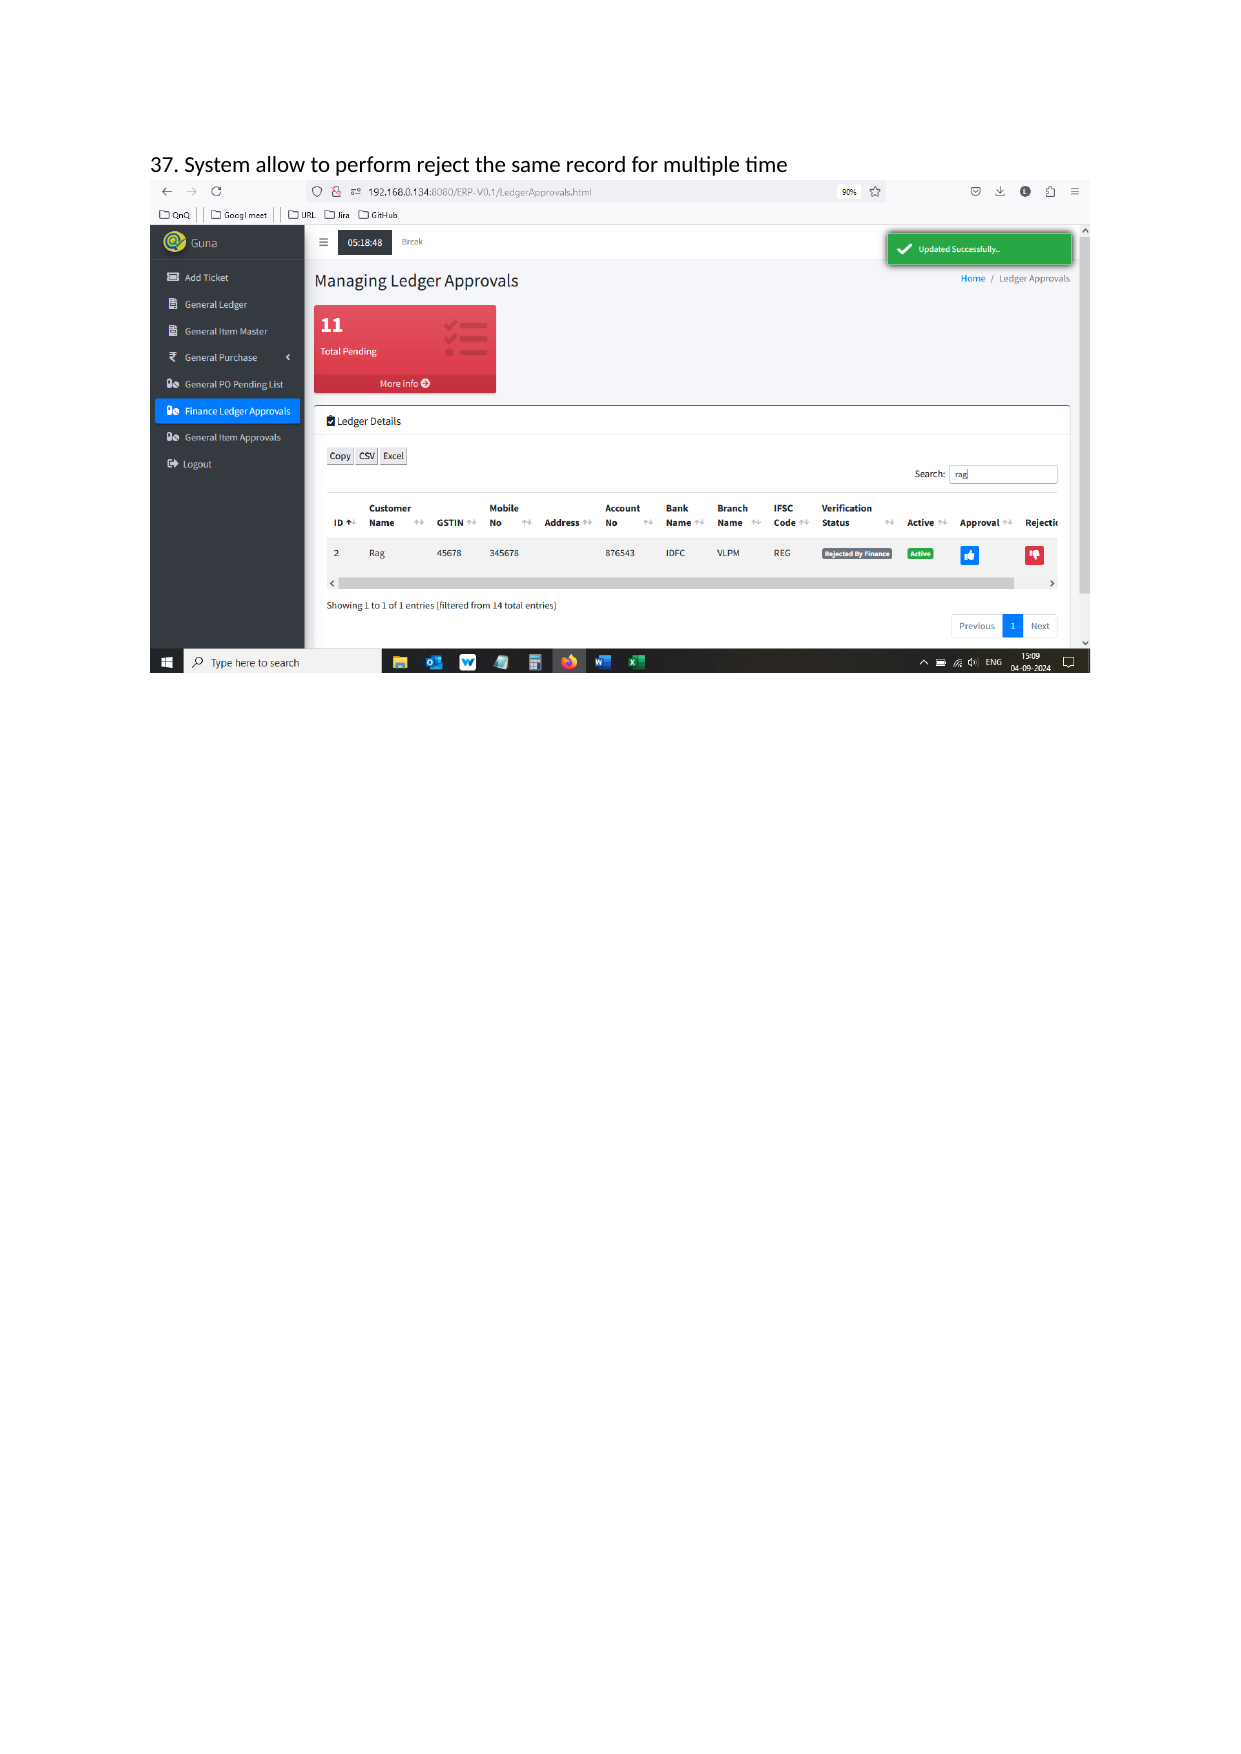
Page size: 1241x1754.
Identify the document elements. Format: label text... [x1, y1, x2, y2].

text 37. System allow to perform reject the same record for multiple time [150, 150, 1090, 180]
picture [150, 180, 1091, 673]
